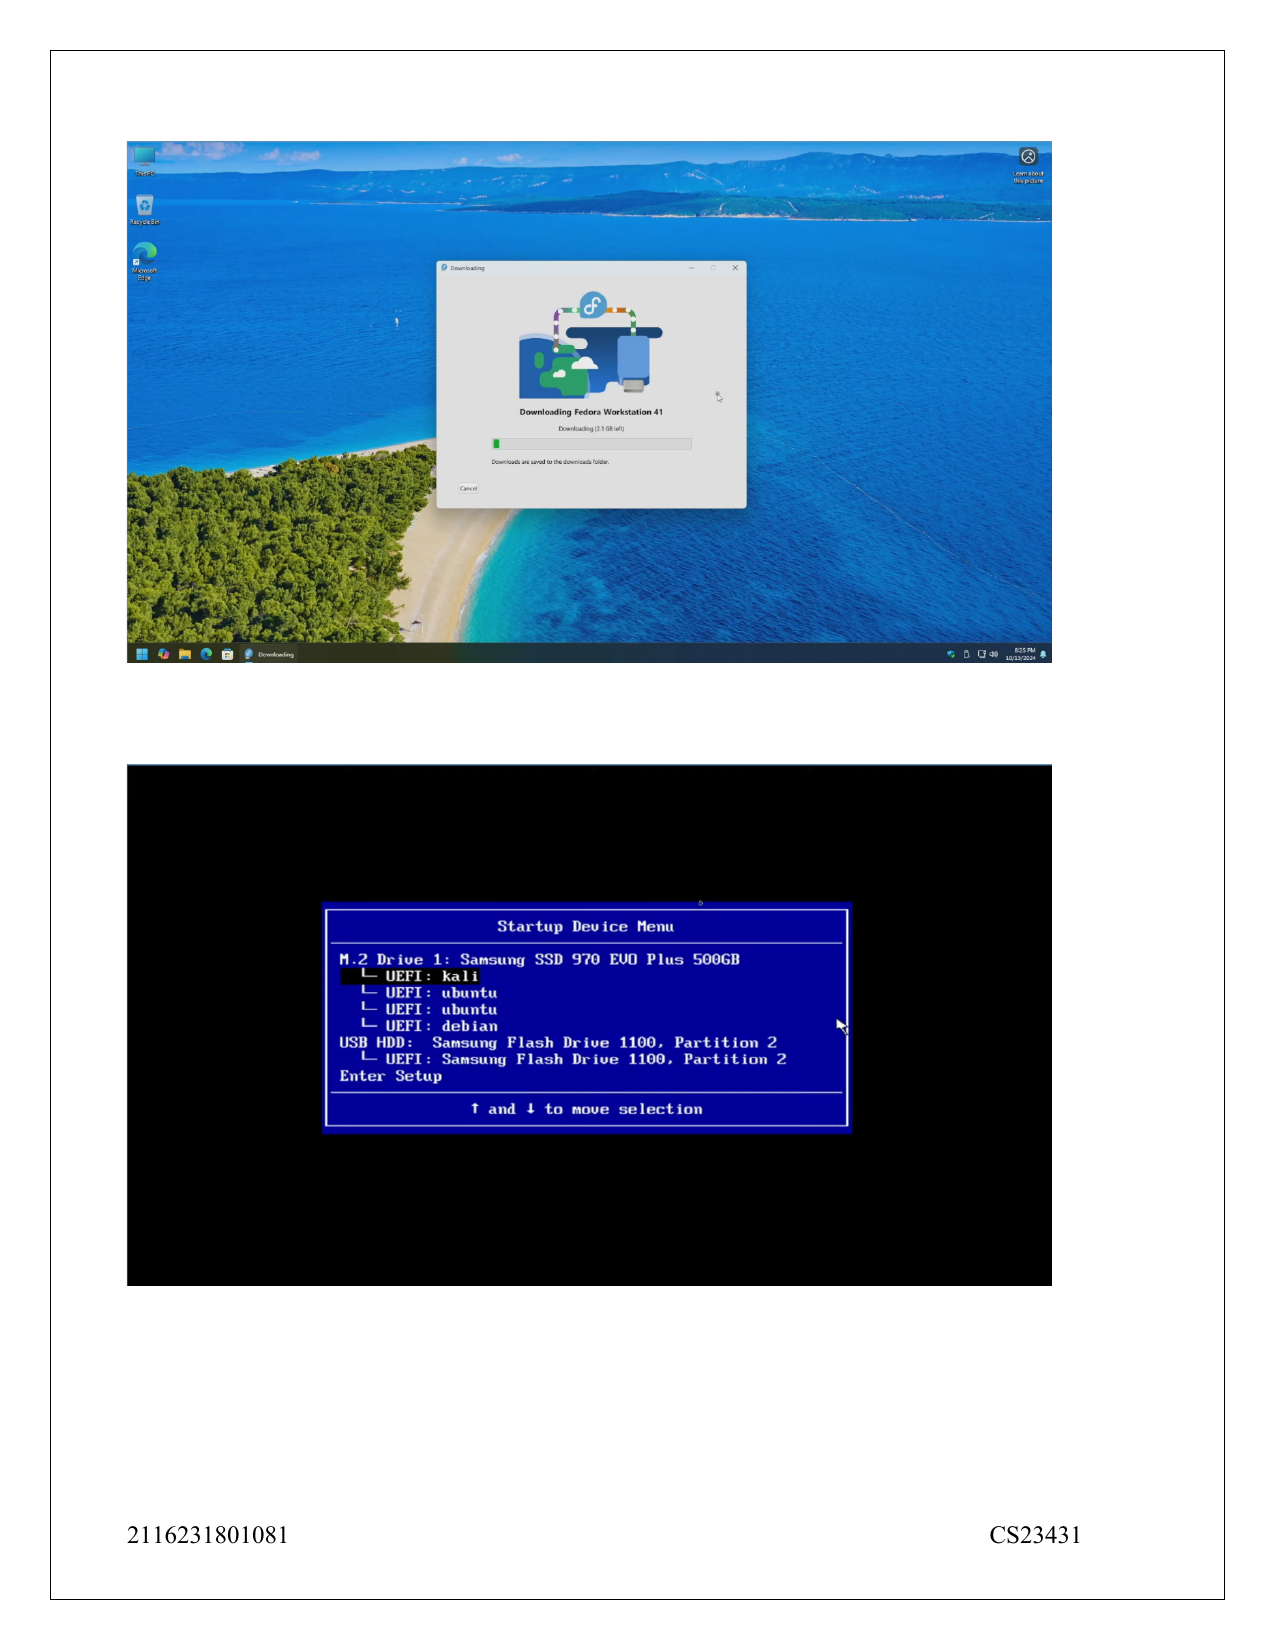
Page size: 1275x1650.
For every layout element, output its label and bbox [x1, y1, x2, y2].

picture [126, 764, 1052, 1286]
picture [126, 141, 1052, 663]
